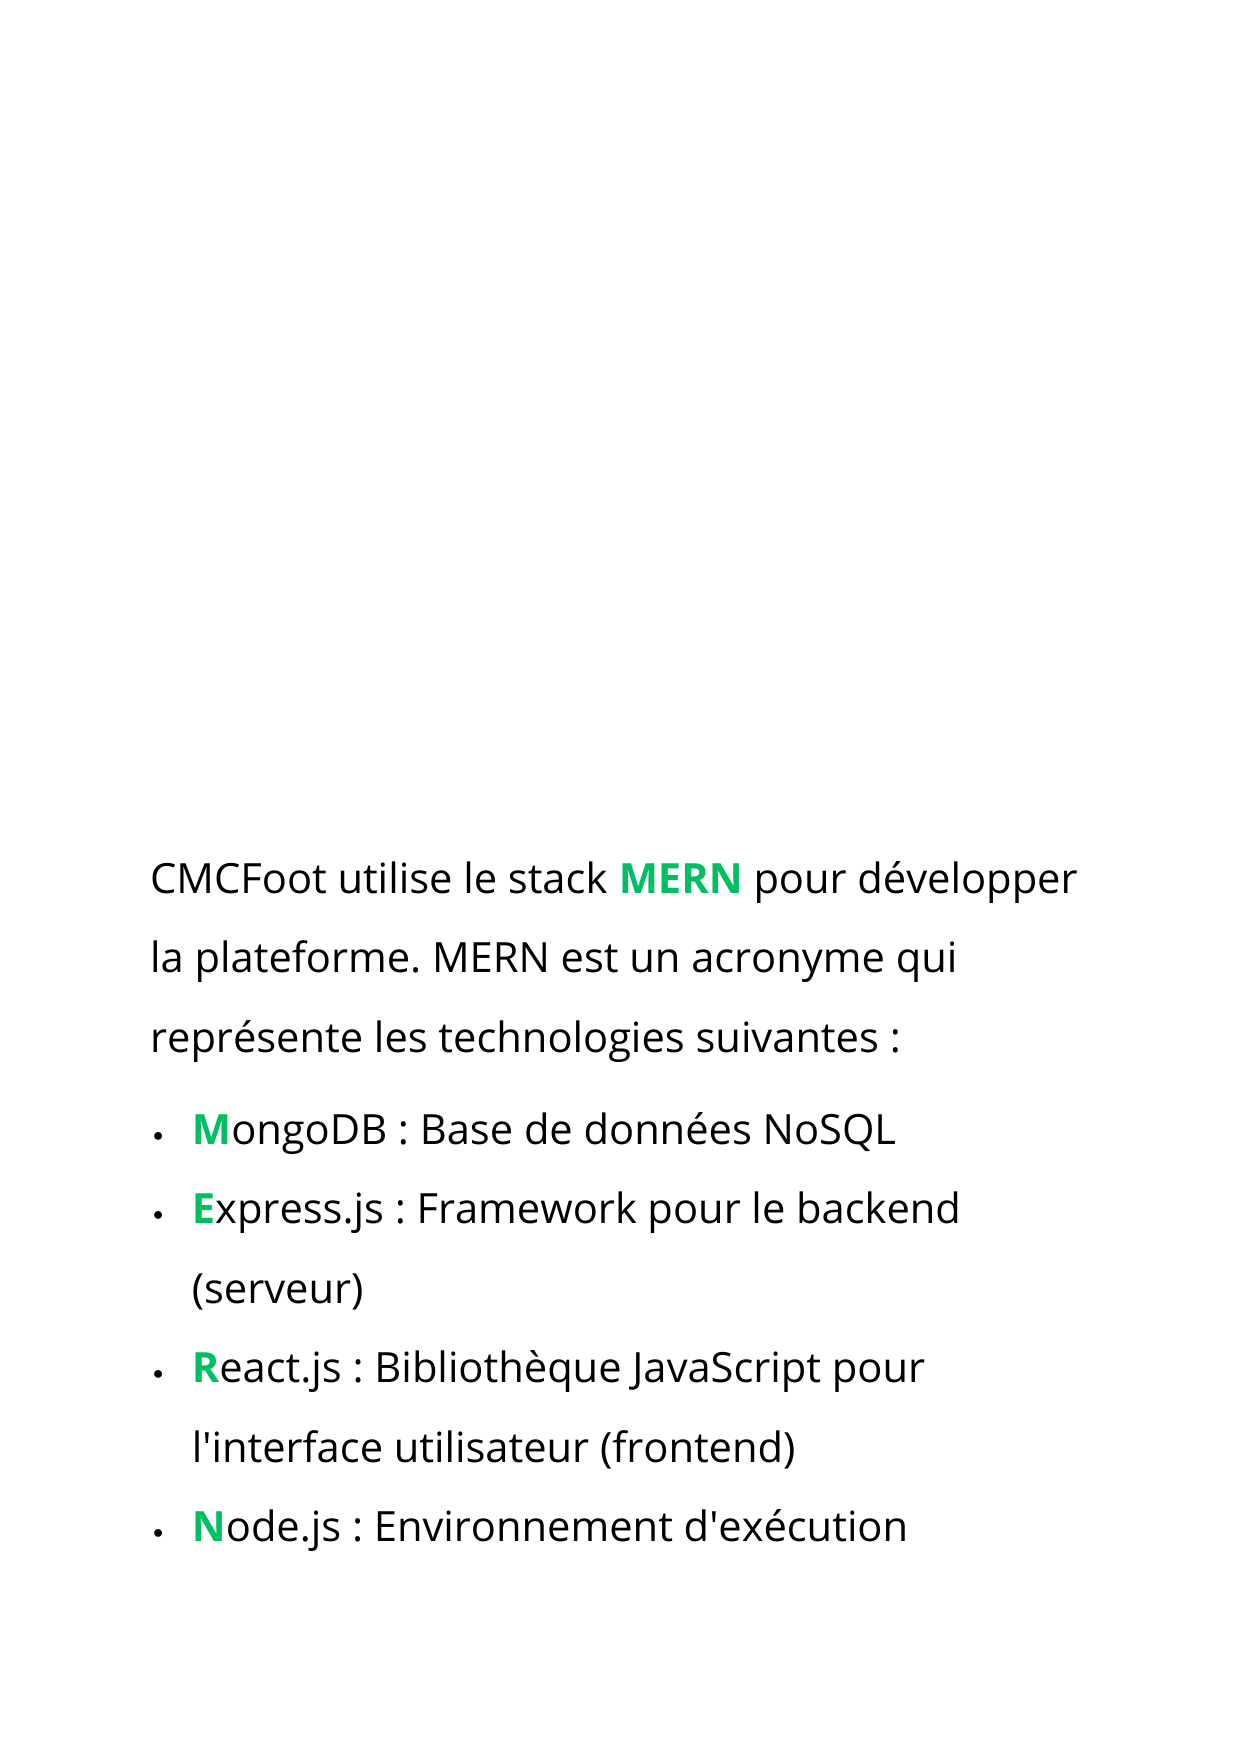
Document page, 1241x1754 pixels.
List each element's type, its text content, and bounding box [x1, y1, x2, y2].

list Express.js : Framework pour le backend (serveur) [154, 1179, 1090, 1315]
text CMCFoot utilise le stack MERN pour développer la plateforme. MERN est un acronyme qui représente les technologies suivantes : [150, 848, 1090, 1064]
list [154, 1497, 1090, 1554]
list React.js : Bibliothèque JavaScript pour l'interface utilisateur (frontend) [154, 1338, 1090, 1474]
list MongoDB : Base de données NoSQL [154, 1099, 1090, 1156]
